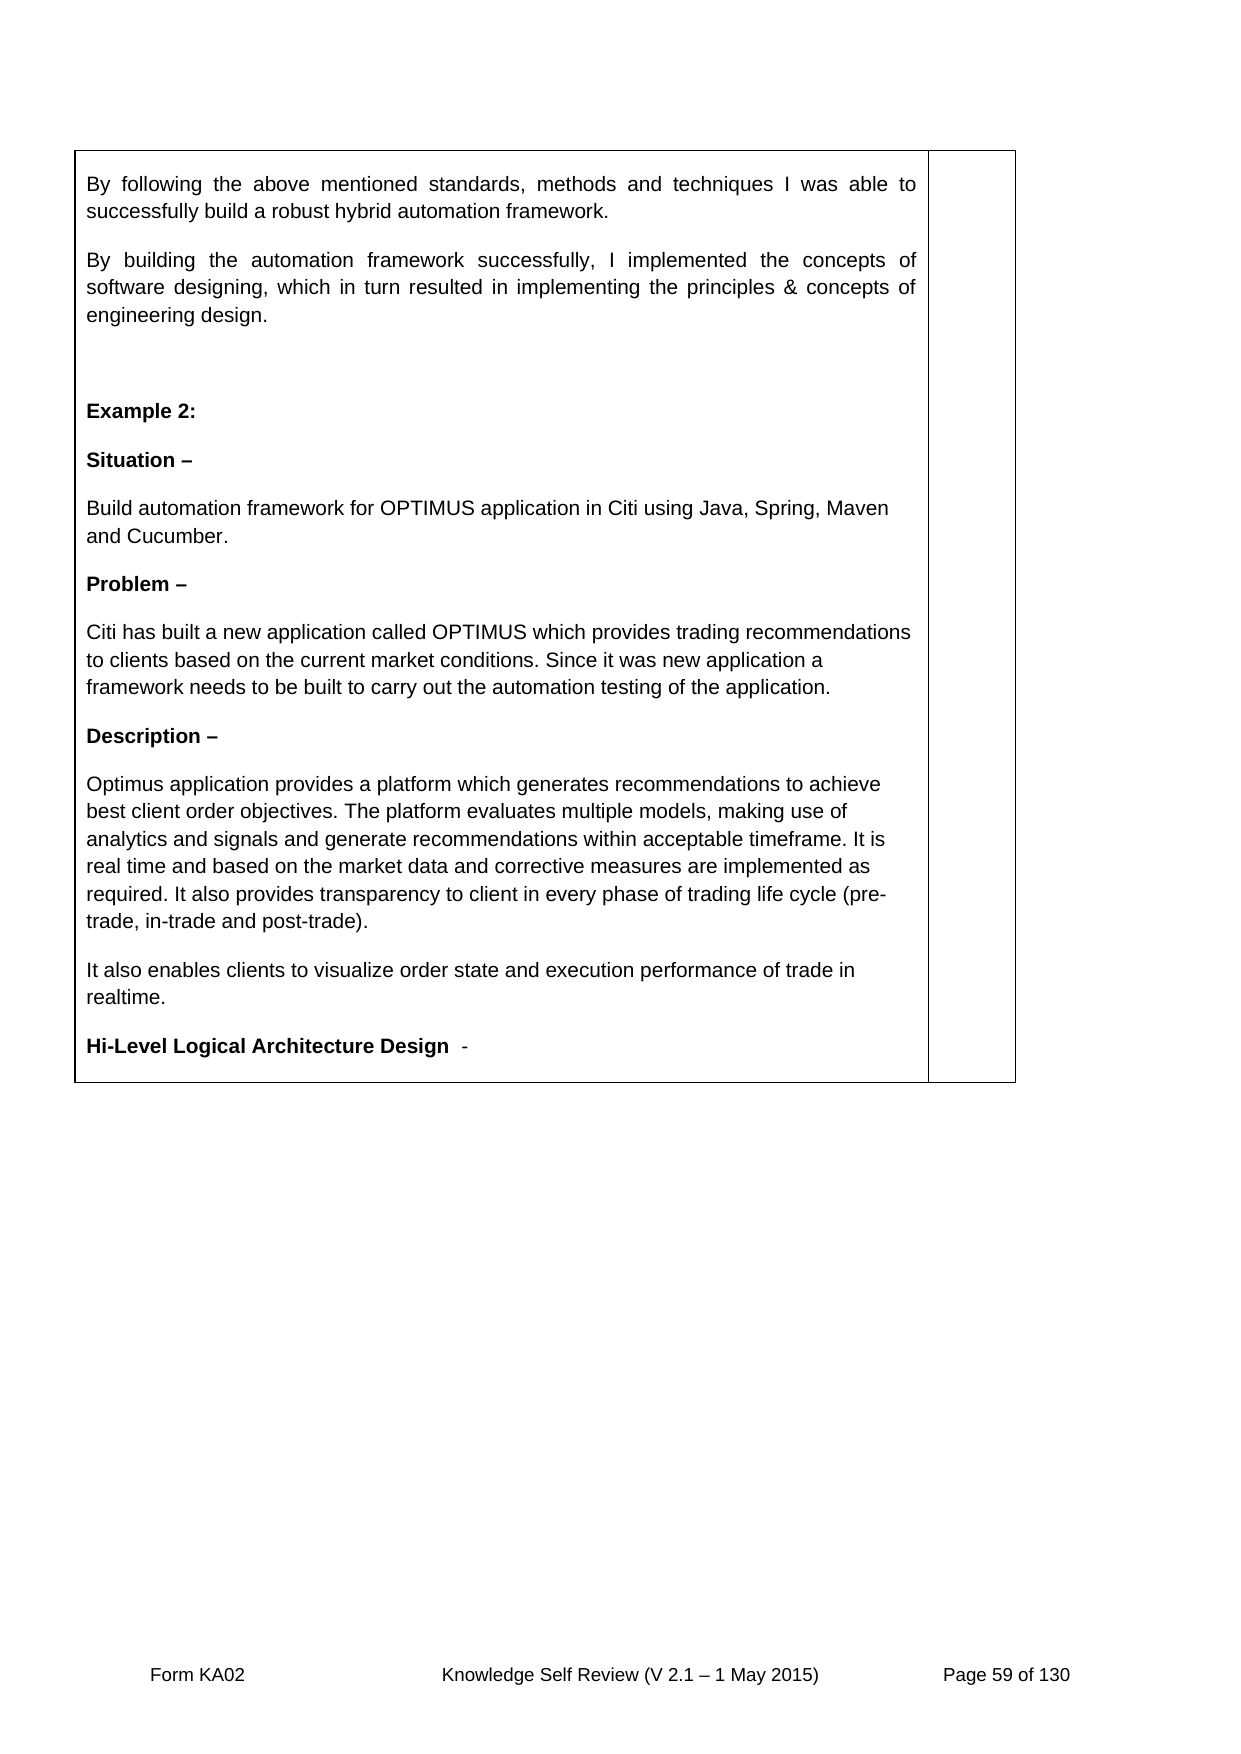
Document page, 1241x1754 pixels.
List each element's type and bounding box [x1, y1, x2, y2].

table_cell [929, 151, 1015, 1082]
table_cell [76, 151, 928, 1082]
